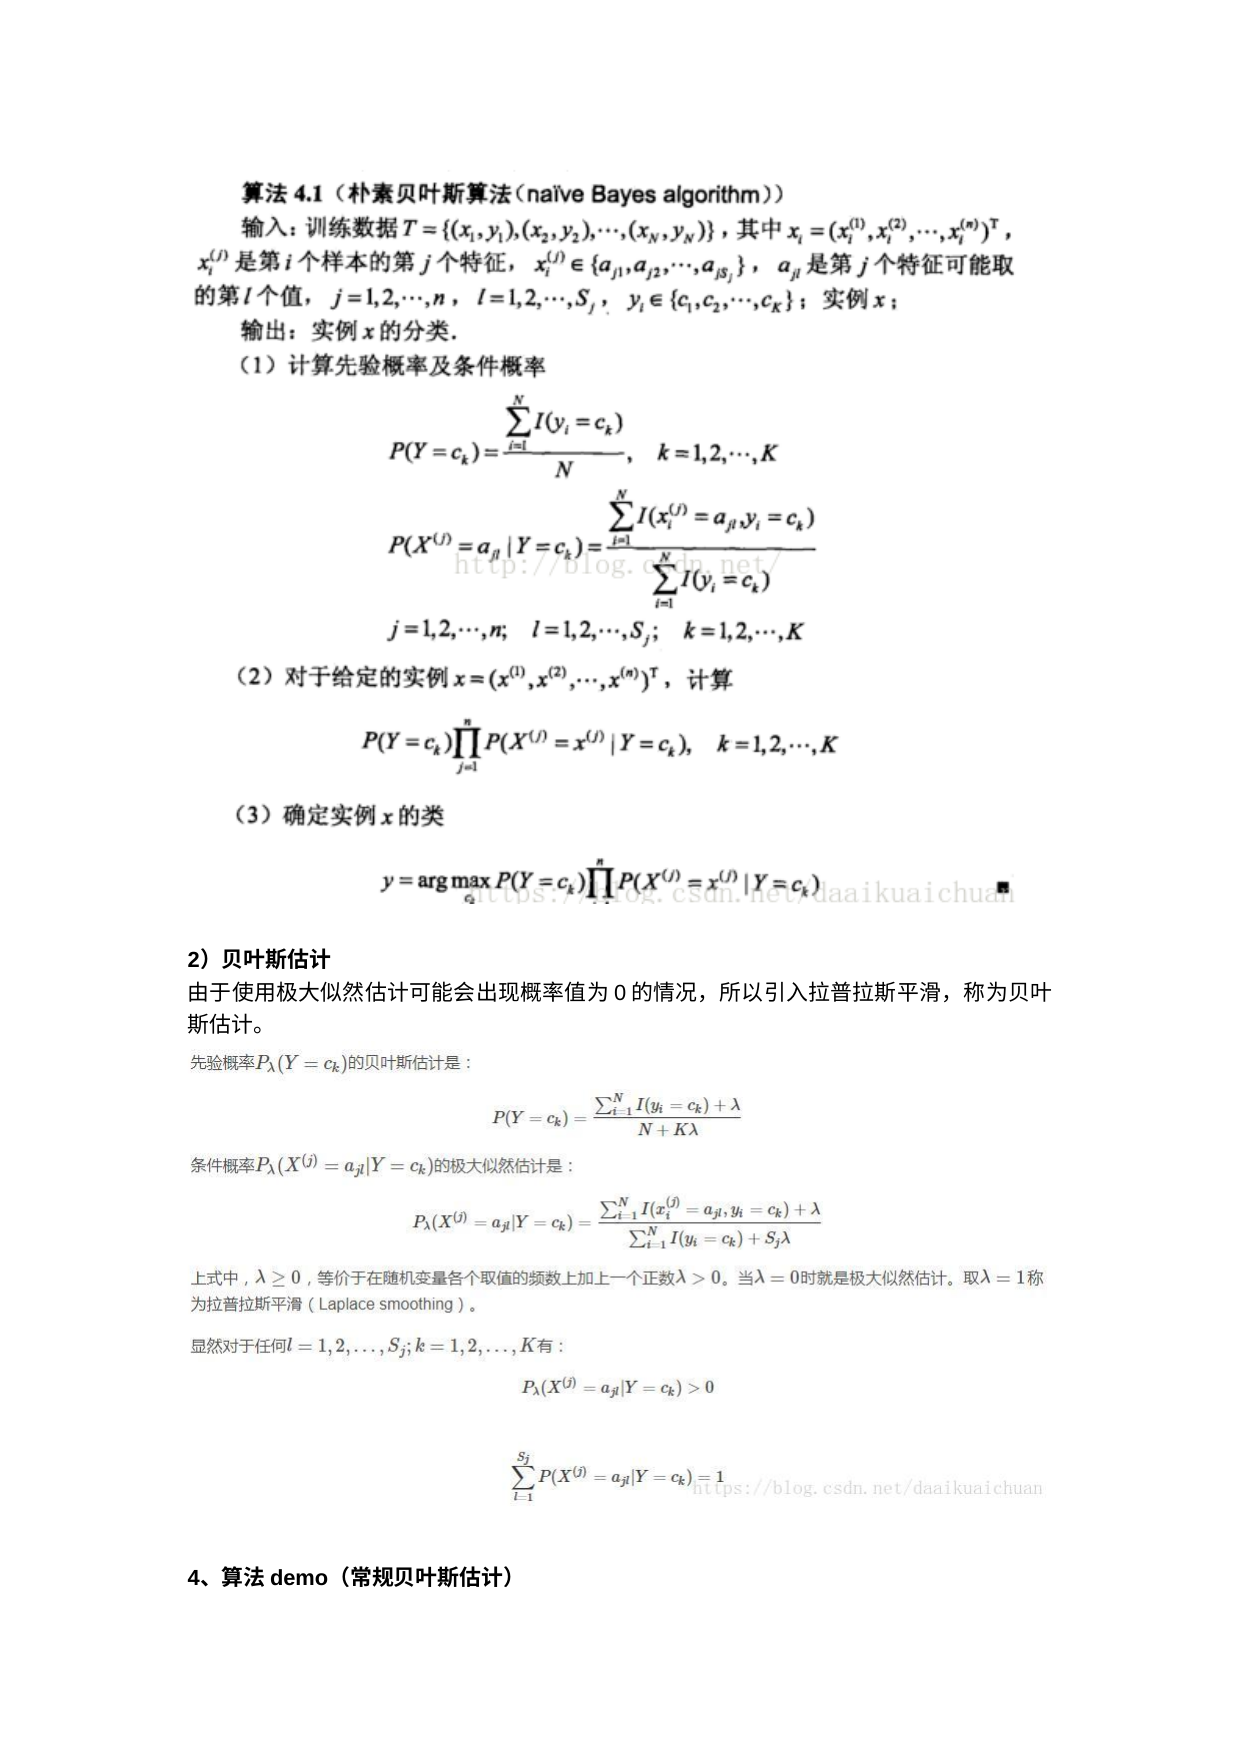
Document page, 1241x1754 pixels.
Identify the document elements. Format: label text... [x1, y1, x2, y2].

picture [187, 1039, 1052, 1509]
list 由于使用极大似然估计可能会出现概率值为0的情况，所以引入拉普拉斯平滑，称为贝叶斯估计。 [187, 974, 1053, 1039]
picture [187, 162, 1025, 904]
list 4、算法demo（常规贝叶斯估计） [187, 1559, 1053, 1592]
list 2）贝叶斯估计 [187, 942, 1053, 974]
